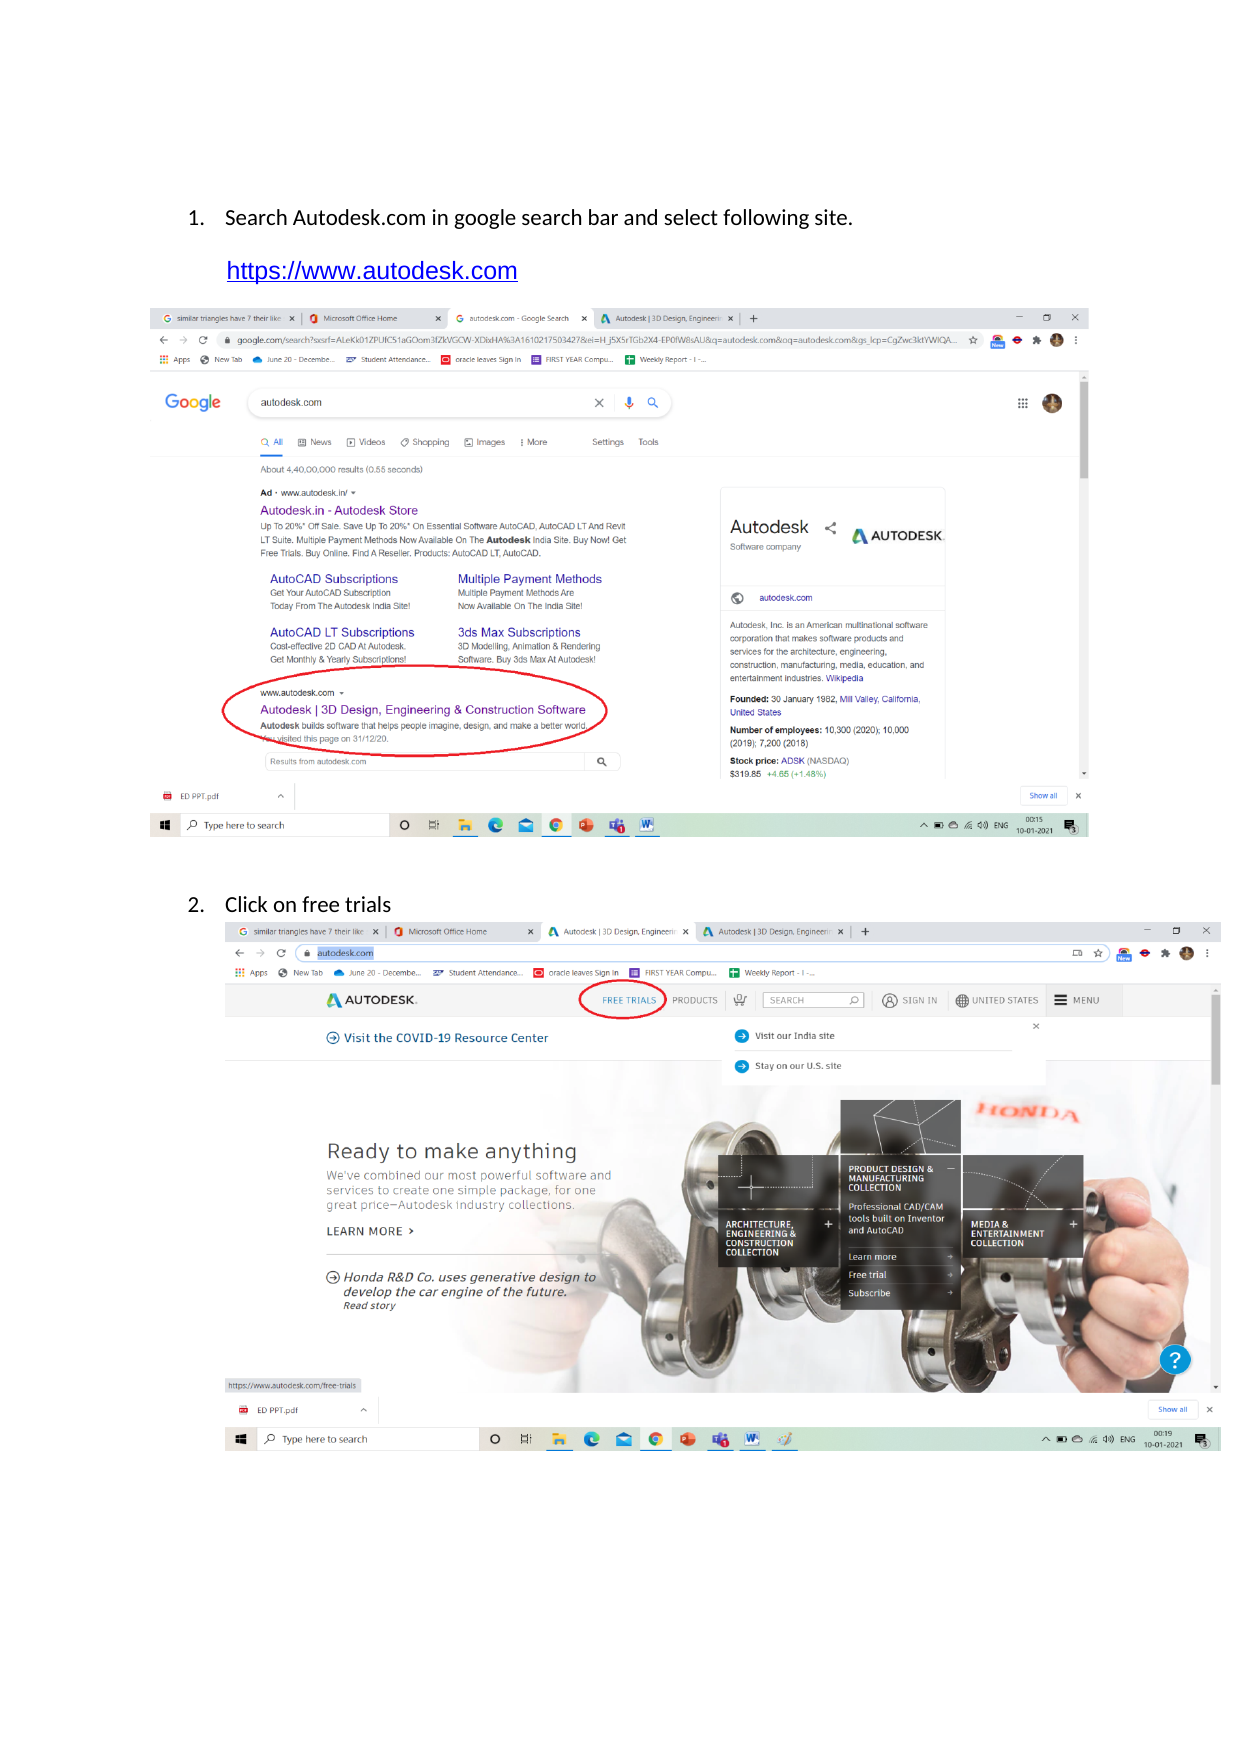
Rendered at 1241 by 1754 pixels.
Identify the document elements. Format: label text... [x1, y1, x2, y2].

picture [225, 922, 1221, 1451]
list Search Autodesk.com in google search bar and select following site. [187, 203, 1090, 231]
text https://www.autodesk.com [150, 256, 1090, 285]
list Click on free trials [187, 890, 1090, 918]
picture [150, 308, 1089, 837]
